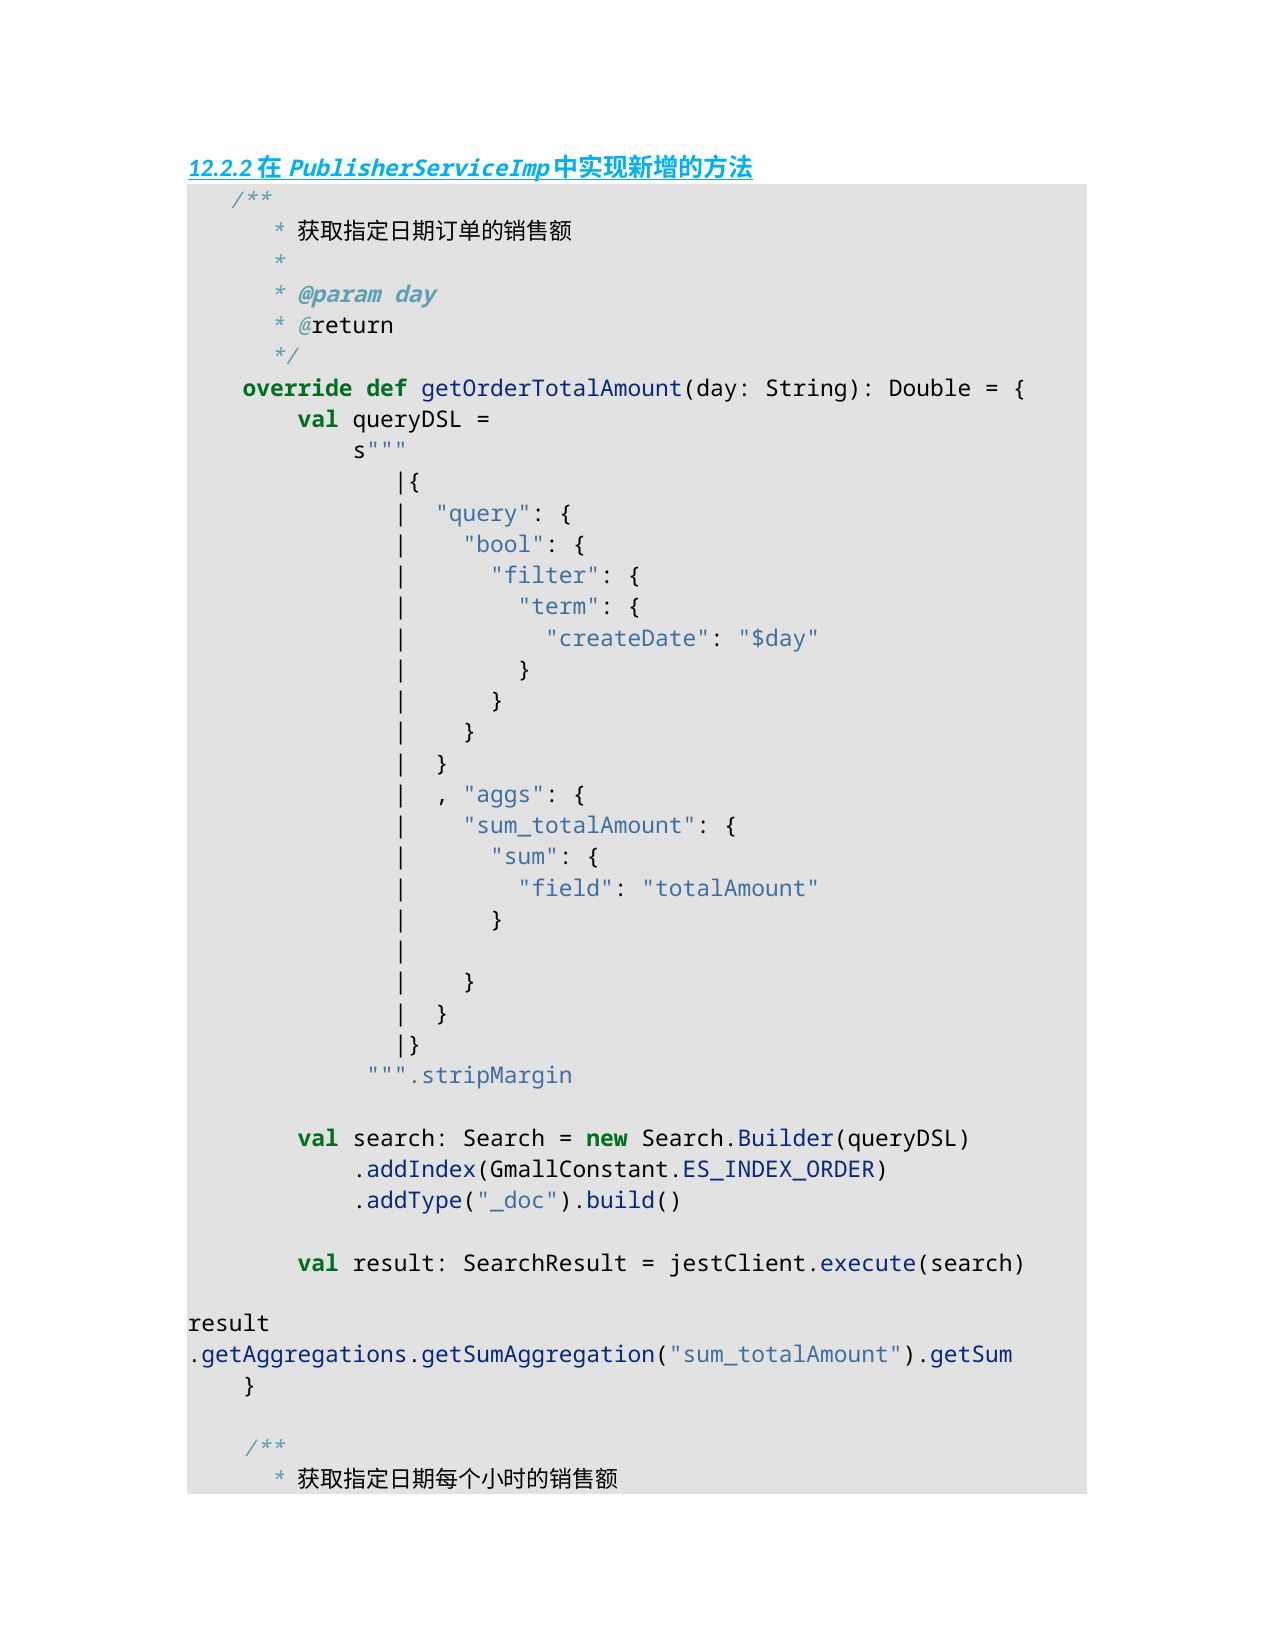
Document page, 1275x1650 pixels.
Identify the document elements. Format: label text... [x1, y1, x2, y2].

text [187, 184, 1087, 1494]
subtitle 12.2.2 在PublisherServiceImp中实现新增的方法 [187, 150, 1087, 184]
